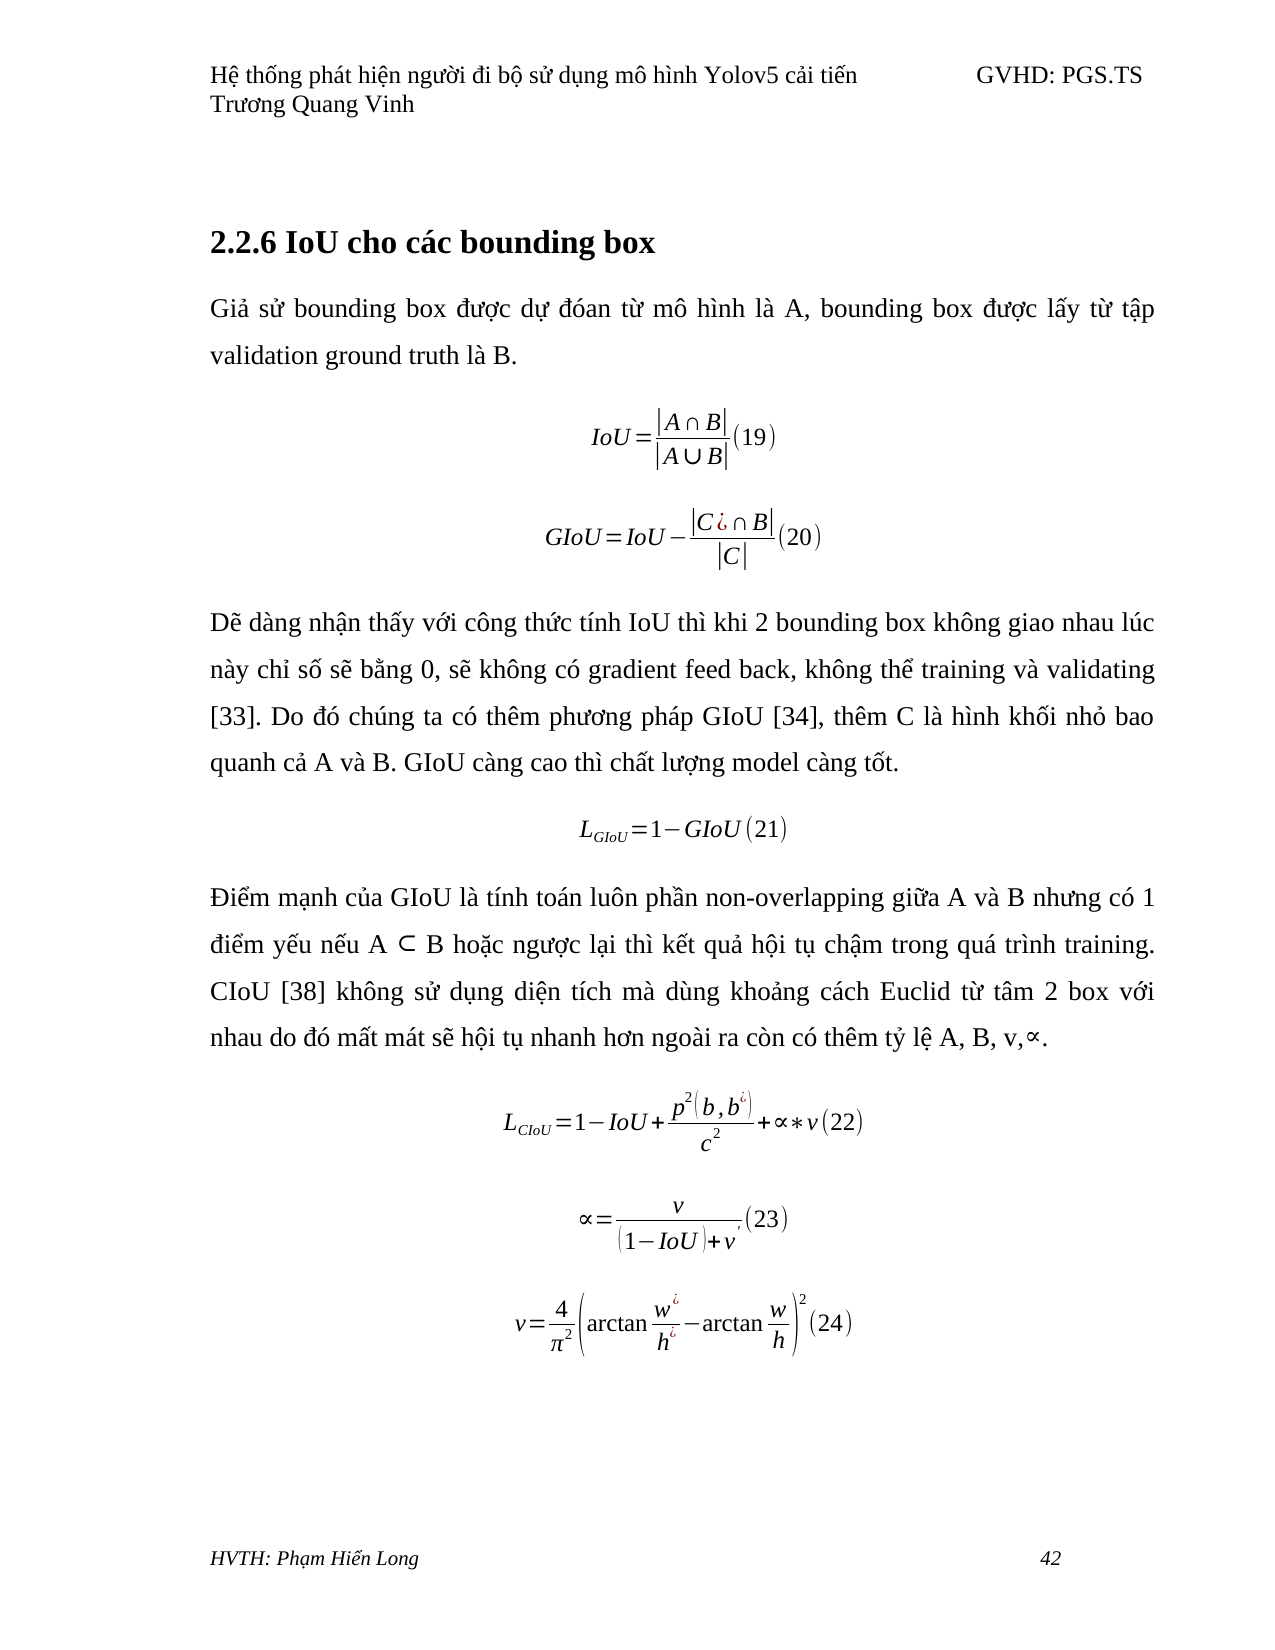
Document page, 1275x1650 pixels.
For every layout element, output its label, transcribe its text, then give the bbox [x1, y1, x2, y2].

subtitle 2.2.6 IoU cho các bounding box [210, 223, 1156, 261]
text Giả sử bounding box được dự đóan từ mô hình là A, bounding box được lấy từ tập validation ground truth là B. [210, 293, 1156, 370]
text Điểm mạnh của GIoU là tính toán luôn phần non-overlapping giữa A và B nhưng có 1 điểm yếu nếu A B hoặc ngược lại thì kết quả hội tụ chậm trong quá trình training. CIoU [38] không sử dụng diện tích mà dùng khoảng cách Euclid từ tâm 2 box với nhau do đó mất mát sẽ hội tụ nhanh hơn ngoài ra còn có thêm tỷ lệ A, B, v,. [210, 881, 1156, 1052]
text Dẽ dàng nhận thấy với công thức tính IoU thì khi 2 bounding box không giao nhau lúc này chỉ số sẽ bằng 0, sẽ không có gradient feed back, không thể training và validating [33]. Do đó chúng ta có thêm phương pháp GIoU [34], thêm C là hình khối nhỏ bao quanh cả A và B. GIoU càng cao thì chất lượng model càng tốt. [210, 607, 1156, 778]
